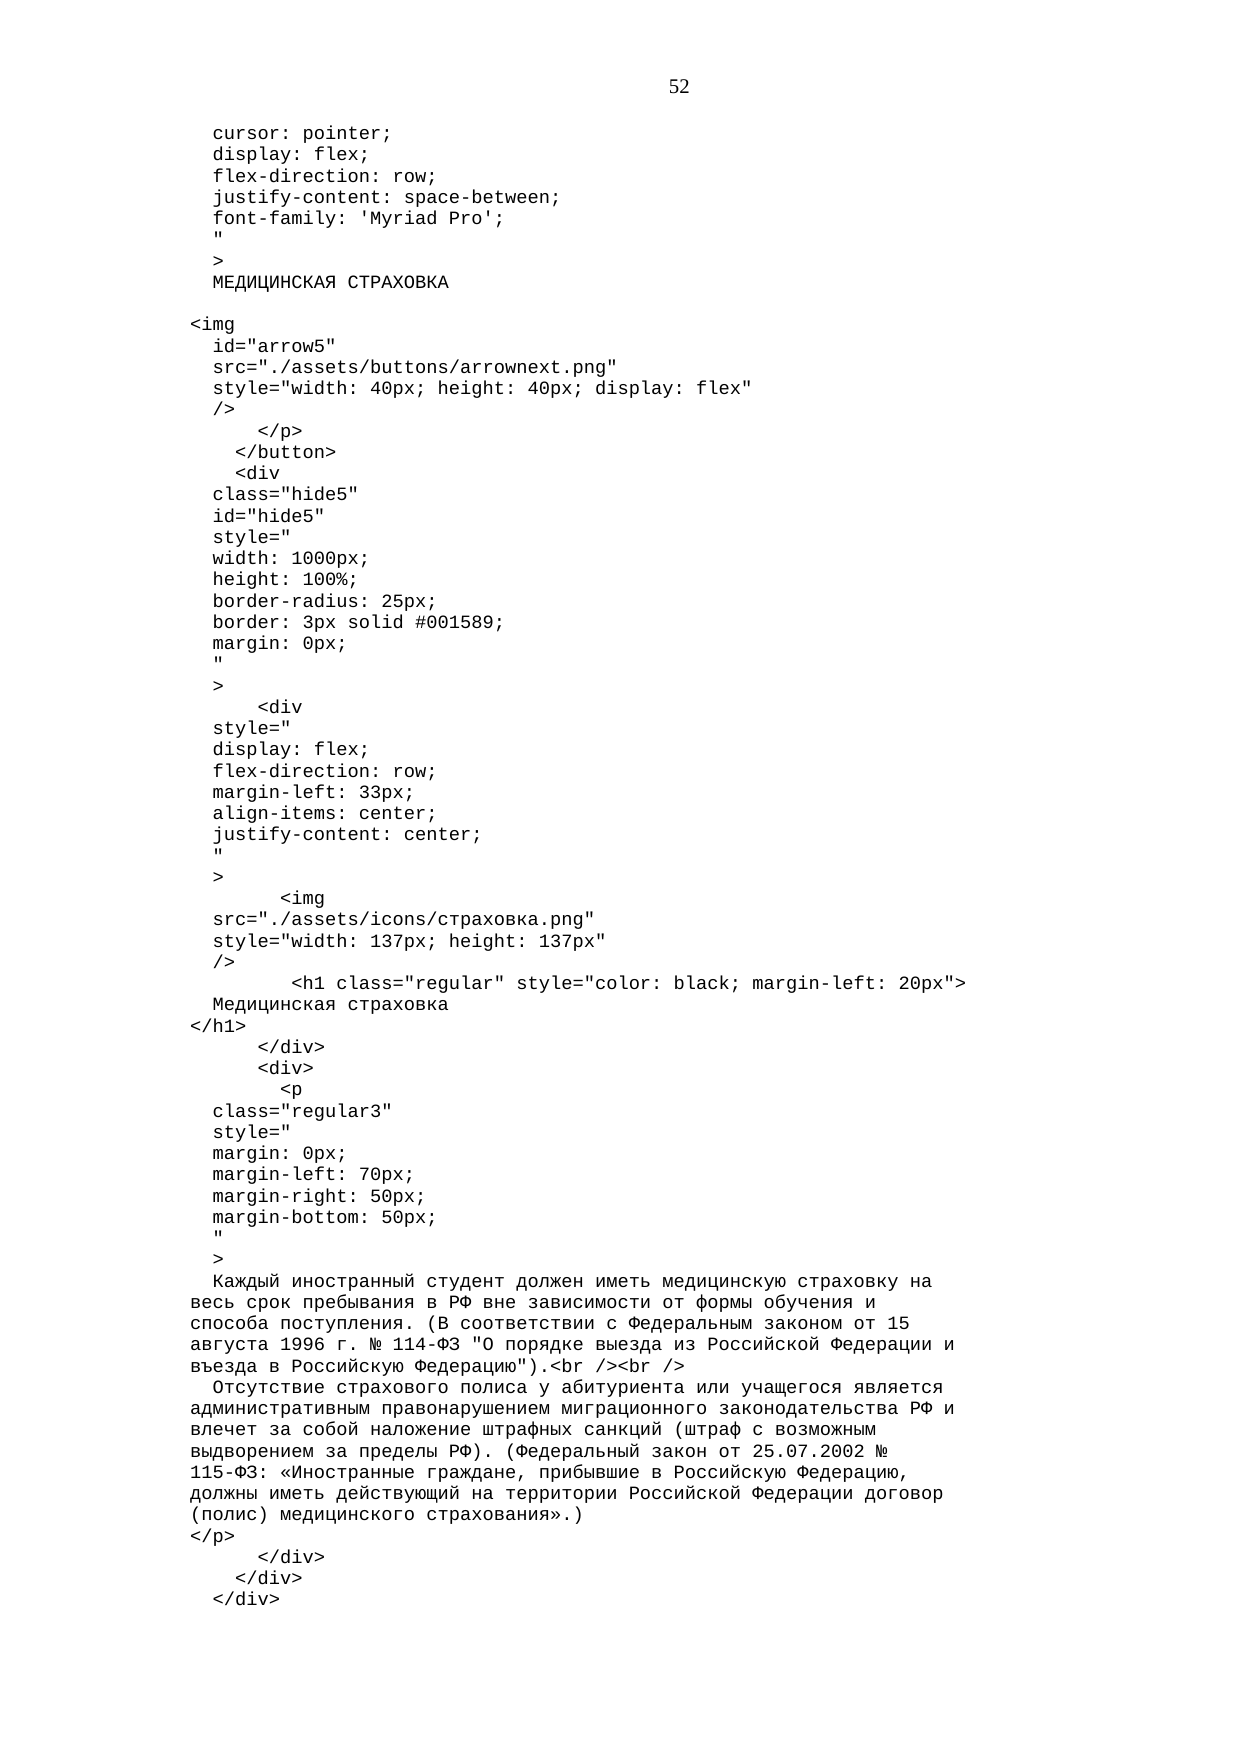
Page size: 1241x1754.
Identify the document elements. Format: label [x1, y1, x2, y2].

text [190, 124, 1169, 1633]
